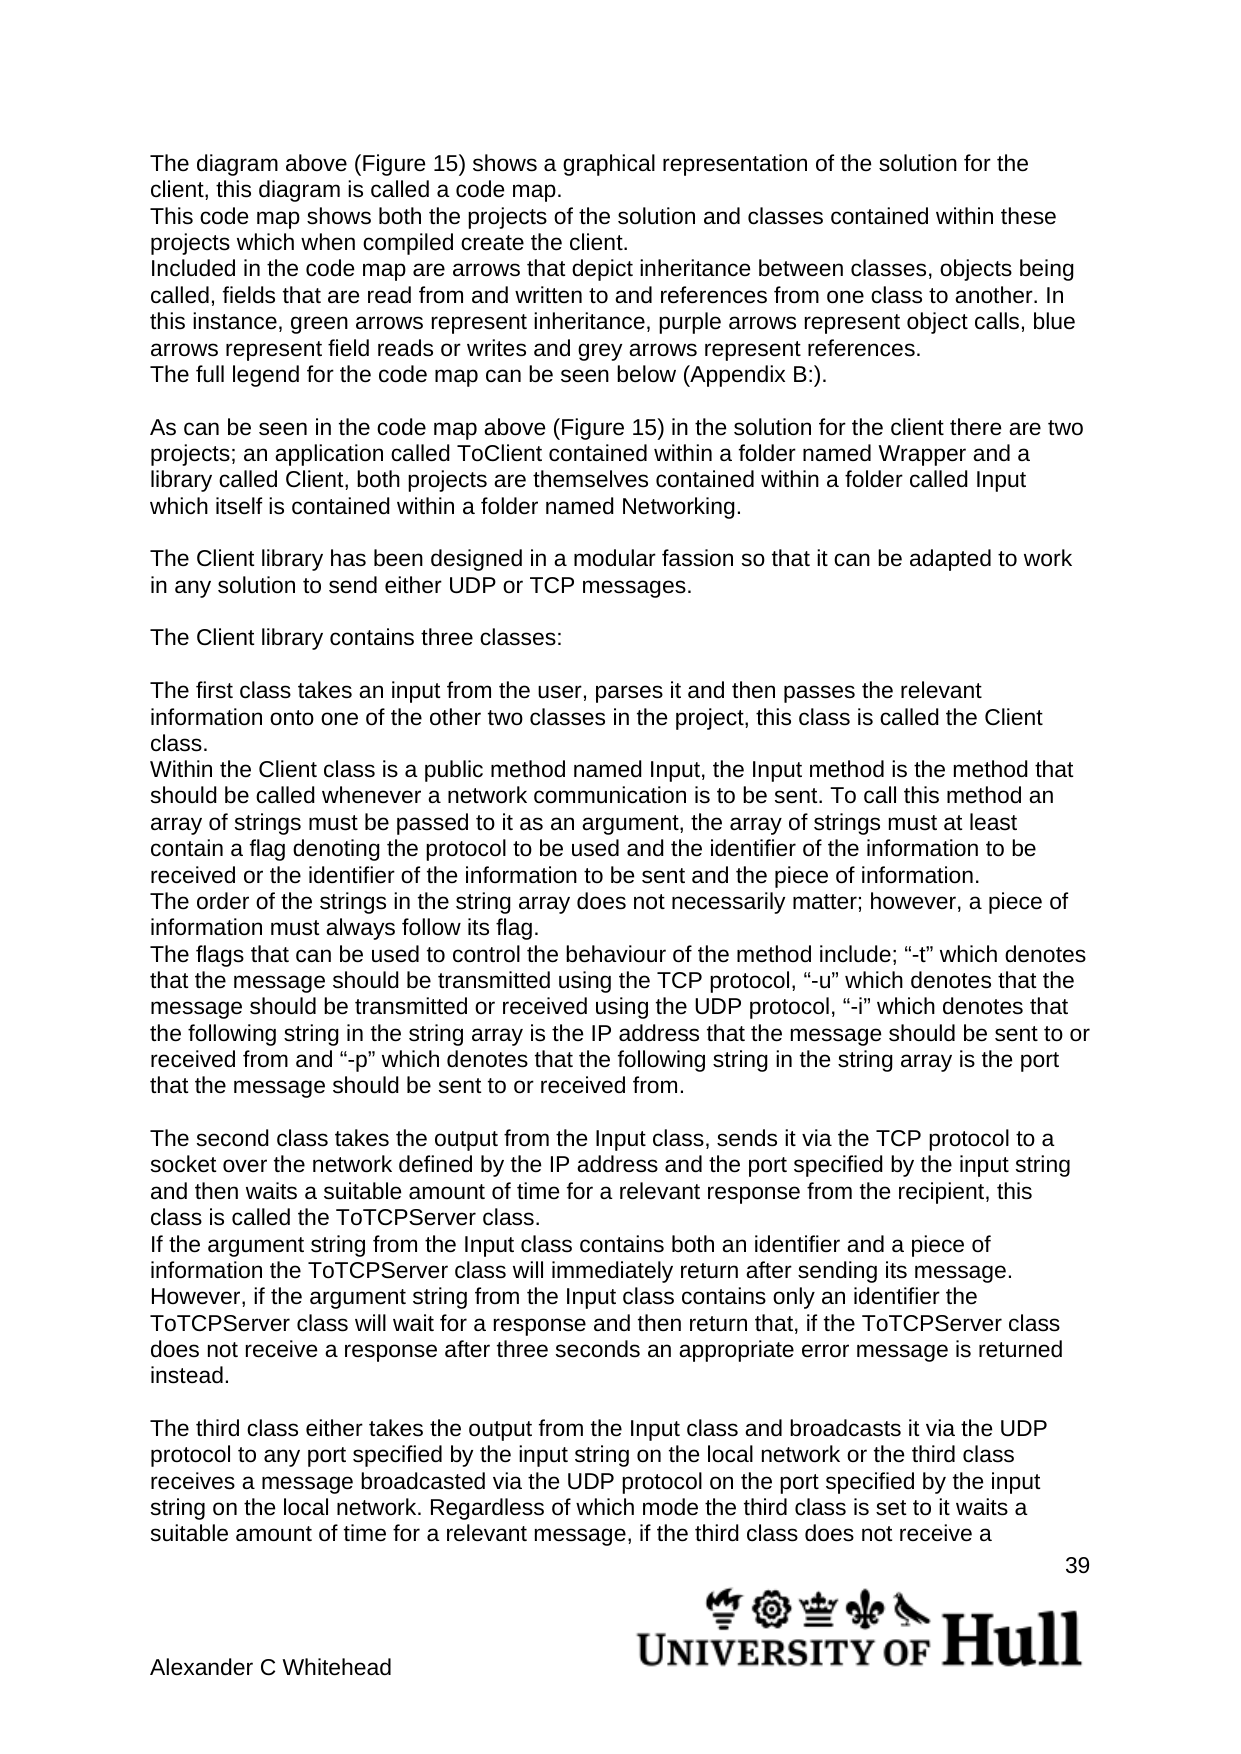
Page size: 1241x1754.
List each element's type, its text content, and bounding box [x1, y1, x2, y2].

text If the argument string from the Input class contains both an identifier and a piece of information the ToTCPServer class will immediately return after sending its message. However, if the argument string from the Input class contains only an identifier the ToTCPServer class will wait for a response and then return that, if the ToTCPServer class does not receive a response after three seconds an appropriate error message is returned instead. [150, 1231, 1090, 1389]
text Included in the code map are arrows that depict inheritance between classes, objects being called, fields that are read from and written to and references from one class to another. In this instance, green arrows represent inheritance, purple arrows represent object calls, blue arrows represent field reads or writes and grey arrows represent references. [150, 255, 1090, 361]
text The Client library has been designed in a modular fassion so that it can be adapted to work in any solution to send either UDP or TCP messages. [150, 545, 1090, 598]
text Within the Client class is a public method named Input, the Input method is the method that should be called whenever a network communication is to be sent. To call this method an array of strings must be passed to it as an argument, the array of strings must at least contain a flag denoting the protocol to be used and the identifier of the information to be received or the identifier of the information to be sent and the piece of information. [150, 756, 1090, 888]
text As can be seen in the code map above (Figure 15) in the solution for the client there are two projects; an application called ToClient contained within a folder named Wrapper and a library called Client, both projects are themselves contained within a folder called Input which itself is contained within a folder named Networking. [150, 413, 1090, 519]
text The first class takes an input from the user, parses it and then passes the relevant information onto one of the other two classes in the project, this class is called the Client class. [150, 677, 1090, 756]
text The second class takes the output from the Input class, sends it via the TCP protocol to a socket over the network defined by the IP address and the port specified by the input string and then waits a suitable amount of time for a relevant response from the recipient, this class is called the ToTCPServer class. [150, 1125, 1090, 1231]
text The diagram above (Figure 15) shows a graphical representation of the solution for the client, this diagram is called a code map. [150, 150, 1090, 203]
text This code map shows both the projects of the solution and classes contained within these projects which when compiled create the client. [150, 203, 1090, 255]
text The flags that can be used to control the behaviour of the method include; “-t” which denotes that the message should be transmitted using the TCP protocol, “-u” which denotes that the message should be transmitted or received using the UDP protocol, “-i” which denotes that the following string in the string array is the IP address that the message should be sent to or received from and “-p” which denotes that the following string in the string array is the port that the message should be sent to or received from. [150, 941, 1090, 1099]
picture [630, 1578, 1091, 1676]
text The Client library contains three classes: [150, 624, 1090, 651]
text The order of the strings in the string array does not necessarily matter; however, a piece of information must always follow its flag. [150, 888, 1090, 941]
text The full legend for the code map can be seen below (‎Appendix B:). [150, 361, 1090, 387]
